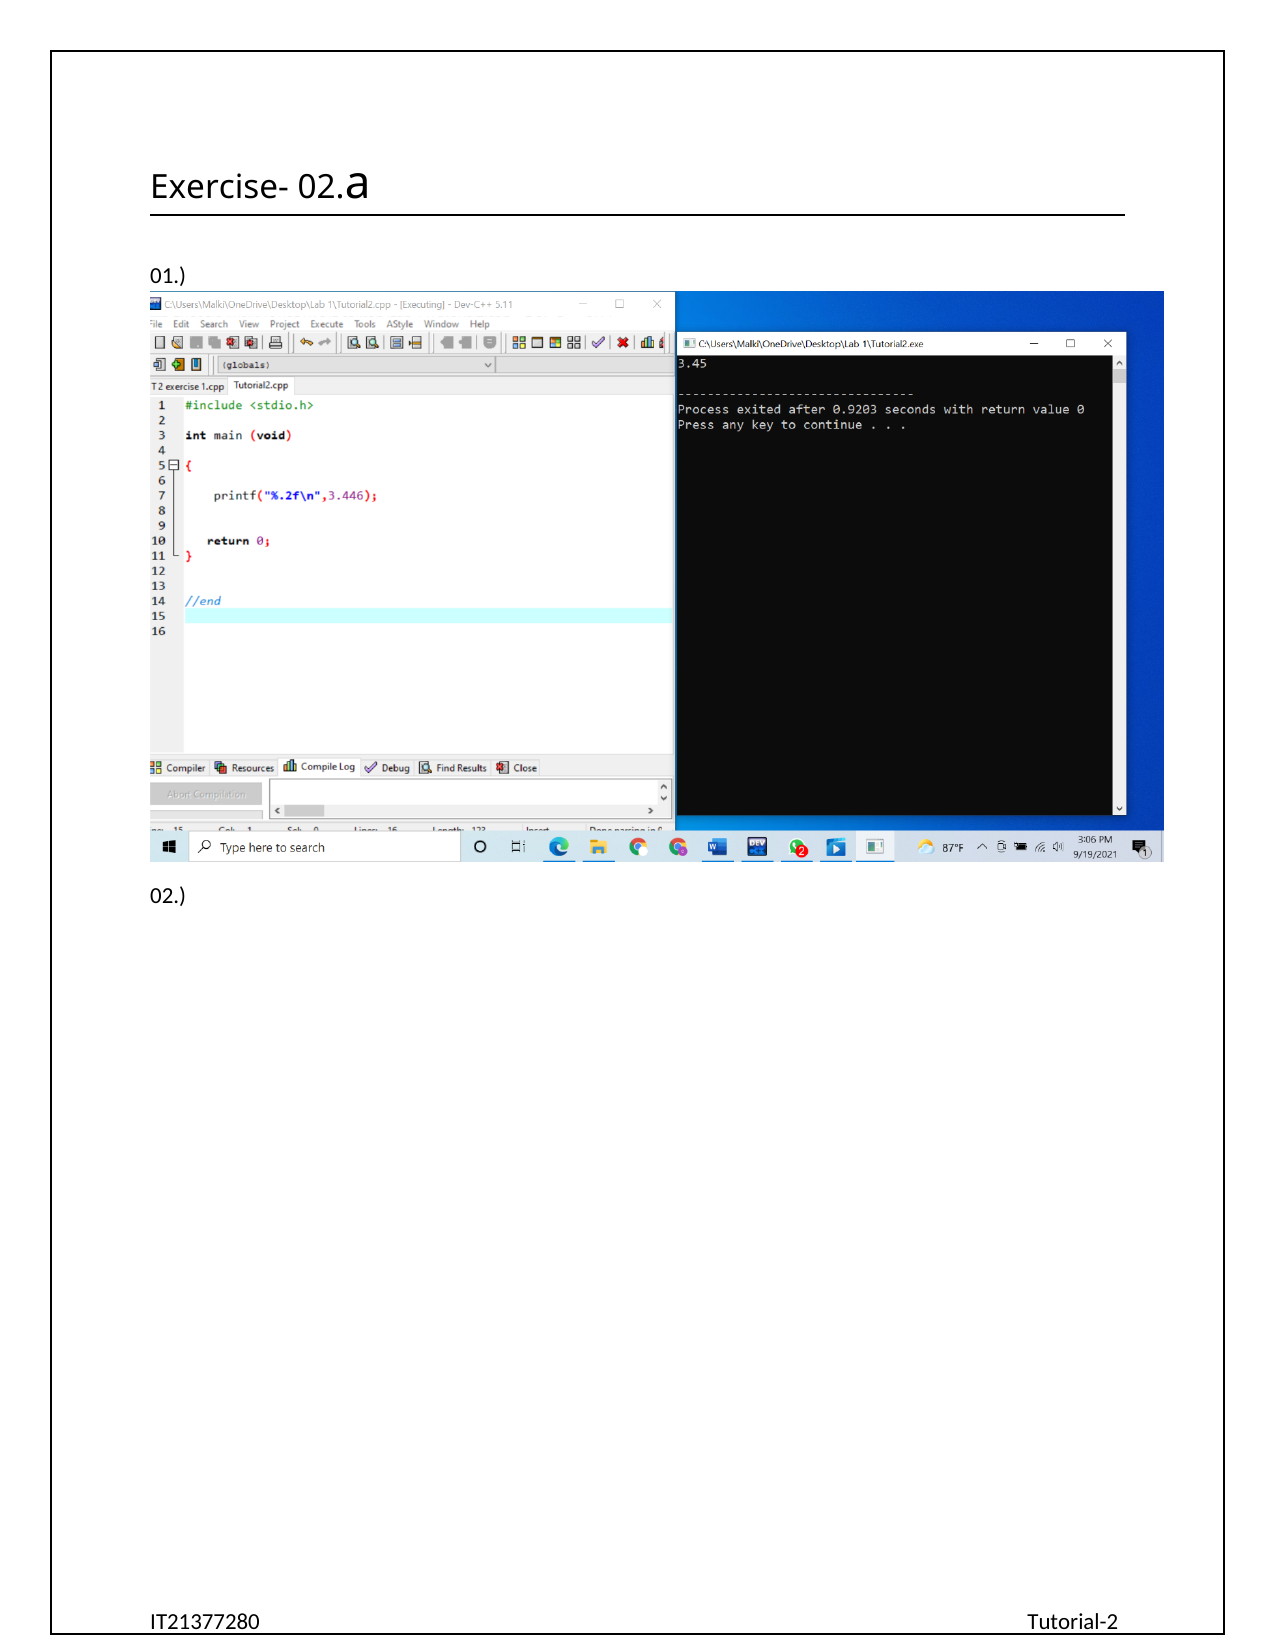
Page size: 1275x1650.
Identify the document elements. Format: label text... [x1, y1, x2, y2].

text 01.) [150, 261, 1125, 291]
text 02.) [150, 881, 1125, 909]
text Exercise- 02.a [150, 150, 1125, 214]
picture [150, 291, 1164, 862]
